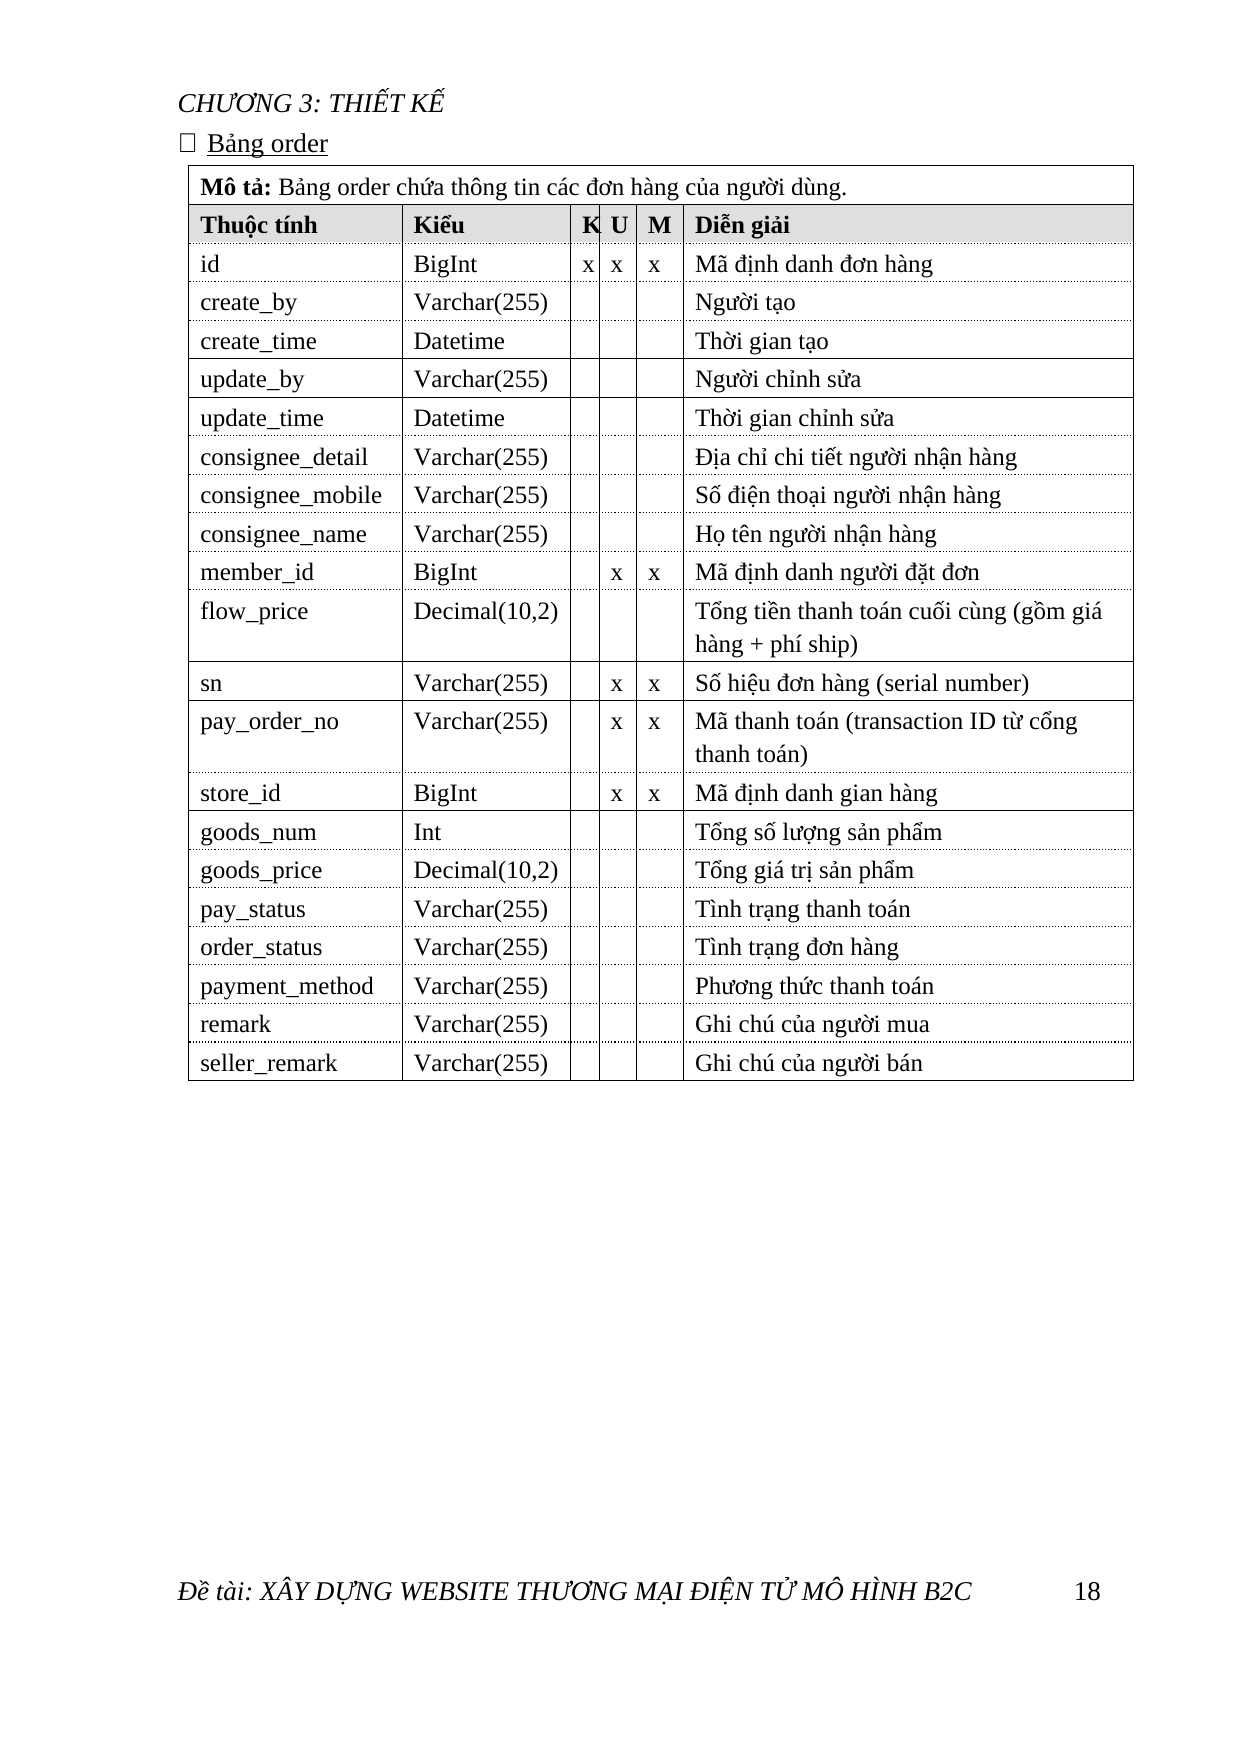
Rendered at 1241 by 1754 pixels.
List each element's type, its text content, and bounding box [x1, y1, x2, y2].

table_cell [600, 359, 636, 397]
table_cell [571, 849, 599, 887]
table_cell BigInt [403, 243, 570, 281]
table_cell [571, 281, 599, 319]
table_cell Varchar(255) [403, 359, 570, 397]
table_cell [571, 320, 599, 358]
table_cell [600, 926, 636, 964]
table_cell [600, 589, 636, 661]
table_cell Họ tên người nhận hàng [684, 512, 1133, 551]
table_cell Datetime [403, 320, 570, 358]
table_cell Varchar(255) [403, 1003, 570, 1041]
table_cell Ghi chú của người bán [684, 1041, 1133, 1080]
table_cell goods_price [189, 849, 402, 887]
table_cell Ghi chú của người mua [684, 1003, 1133, 1041]
table_cell Người tạo [684, 281, 1133, 319]
table_cell [571, 1003, 599, 1041]
table_cell Thời gian tạo [684, 320, 1133, 358]
table_cell [571, 589, 599, 661]
table_cell [571, 435, 599, 474]
table_cell [637, 398, 683, 435]
table_cell goods_num [189, 811, 402, 849]
table_cell Mã định danh gian hàng [684, 772, 1133, 810]
table_cell x [571, 243, 599, 281]
table_cell [637, 1003, 683, 1041]
table_cell Tổng giá trị sản phẩm [684, 849, 1133, 887]
table_cell [637, 281, 683, 319]
table_cell [600, 1003, 636, 1041]
table_cell [637, 512, 683, 551]
table_cell Kiểu [403, 205, 570, 242]
table_cell sn [189, 662, 402, 700]
table_cell Địa chỉ chi tiết người nhận hàng [684, 435, 1133, 474]
table_cell [571, 811, 599, 849]
table_cell Varchar(255) [403, 435, 570, 474]
table_header Mô tả: Bảng order chứa thông tin các đơn hàng của người dùng. [189, 166, 1133, 204]
table_cell seller_remark [189, 1041, 402, 1080]
table_cell pay_status [189, 887, 402, 926]
table_cell Int [403, 811, 570, 849]
table_cell [571, 474, 599, 512]
table_cell x [637, 662, 683, 700]
table_cell Tổng tiền thanh toán cuối cùng (gồm giá hàng + phí ship) [684, 589, 1133, 661]
table_cell x [637, 243, 683, 281]
table_cell [571, 551, 599, 589]
table_cell Varchar(255) [403, 887, 570, 926]
table_cell [571, 887, 599, 926]
table_cell [637, 887, 683, 926]
table_cell Người chỉnh sửa [684, 359, 1133, 397]
table_cell flow_price [189, 589, 402, 661]
table_cell create_time [189, 320, 402, 358]
table_cell M [637, 205, 683, 242]
table_cell Tình trạng thanh toán [684, 887, 1133, 926]
table_cell member_id [189, 551, 402, 589]
table_cell BigInt [403, 551, 570, 589]
table_cell [600, 474, 636, 512]
table_cell Tổng số lượng sản phẩm [684, 811, 1133, 849]
table_cell [571, 772, 599, 810]
table_cell Decimal(10,2) [403, 589, 570, 661]
table_cell pay_order_no [189, 701, 402, 772]
table_cell order_status [189, 926, 402, 964]
table_cell Phương thức thanh toán [684, 964, 1133, 1003]
table_cell [637, 1041, 683, 1080]
table_cell Decimal(10,2) [403, 849, 570, 887]
table_cell [637, 849, 683, 887]
table_cell [600, 964, 636, 1003]
table_cell [571, 964, 599, 1003]
table_cell update_time [189, 398, 402, 435]
table_cell x [600, 551, 636, 589]
table_cell Varchar(255) [403, 281, 570, 319]
table_cell [600, 435, 636, 474]
table_cell Varchar(255) [403, 701, 570, 772]
table_cell update_by [189, 359, 402, 397]
table_cell [571, 926, 599, 964]
table_cell [571, 512, 599, 551]
table_cell U [600, 205, 636, 242]
table_cell [637, 964, 683, 1003]
table_cell consignee_detail [189, 435, 402, 474]
table_cell x [600, 243, 636, 281]
table_cell [571, 662, 599, 700]
table_cell create_by [189, 281, 402, 319]
table_cell [637, 359, 683, 397]
table_cell [571, 359, 599, 397]
table_cell x [637, 551, 683, 589]
table_cell Varchar(255) [403, 512, 570, 551]
table_cell x [637, 701, 683, 772]
table_cell [600, 398, 636, 435]
table_cell [600, 849, 636, 887]
table_cell Thuộc tính [189, 205, 402, 242]
table_cell store_id [189, 772, 402, 810]
table_cell [600, 281, 636, 319]
table_cell [571, 701, 599, 772]
table_cell x [600, 701, 636, 772]
table_cell Thời gian chỉnh sửa [684, 398, 1133, 435]
table_cell payment_method [189, 964, 402, 1003]
table_cell K [571, 205, 599, 242]
table_cell Varchar(255) [403, 964, 570, 1003]
table_cell [600, 512, 636, 551]
table_cell id [189, 243, 402, 281]
table_cell [600, 320, 636, 358]
table_cell Varchar(255) [403, 662, 570, 700]
table_cell [600, 1041, 636, 1080]
table_cell remark [189, 1003, 402, 1041]
text Bảng order [177, 128, 1122, 159]
table_cell Mã định danh người đặt đơn [684, 551, 1133, 589]
table_cell x [637, 772, 683, 810]
table_cell Tình trạng đơn hàng [684, 926, 1133, 964]
table_cell Varchar(255) [403, 1041, 570, 1080]
table_cell [637, 435, 683, 474]
table_cell [637, 811, 683, 849]
table_cell Diễn giải [684, 205, 1133, 242]
table_cell [637, 320, 683, 358]
table_cell [637, 474, 683, 512]
table_cell [637, 589, 683, 661]
table_cell [571, 398, 599, 435]
table_cell BigInt [403, 772, 570, 810]
table_cell [571, 1041, 599, 1080]
table_cell consignee_name [189, 512, 402, 551]
table_cell Mã thanh toán (transaction ID từ cổng thanh toán) [684, 701, 1133, 772]
table_cell consignee_mobile [189, 474, 402, 512]
table_cell Mã định danh đơn hàng [684, 243, 1133, 281]
table_cell Varchar(255) [403, 474, 570, 512]
table_cell Datetime [403, 398, 570, 435]
table_cell Số điện thoại người nhận hàng [684, 474, 1133, 512]
table_cell x [600, 662, 636, 700]
table_cell [600, 811, 636, 849]
table_cell [600, 887, 636, 926]
table_cell Varchar(255) [403, 926, 570, 964]
table_cell x [600, 772, 636, 810]
table_cell [637, 926, 683, 964]
table_cell Số hiệu đơn hàng (serial number) [684, 662, 1133, 700]
